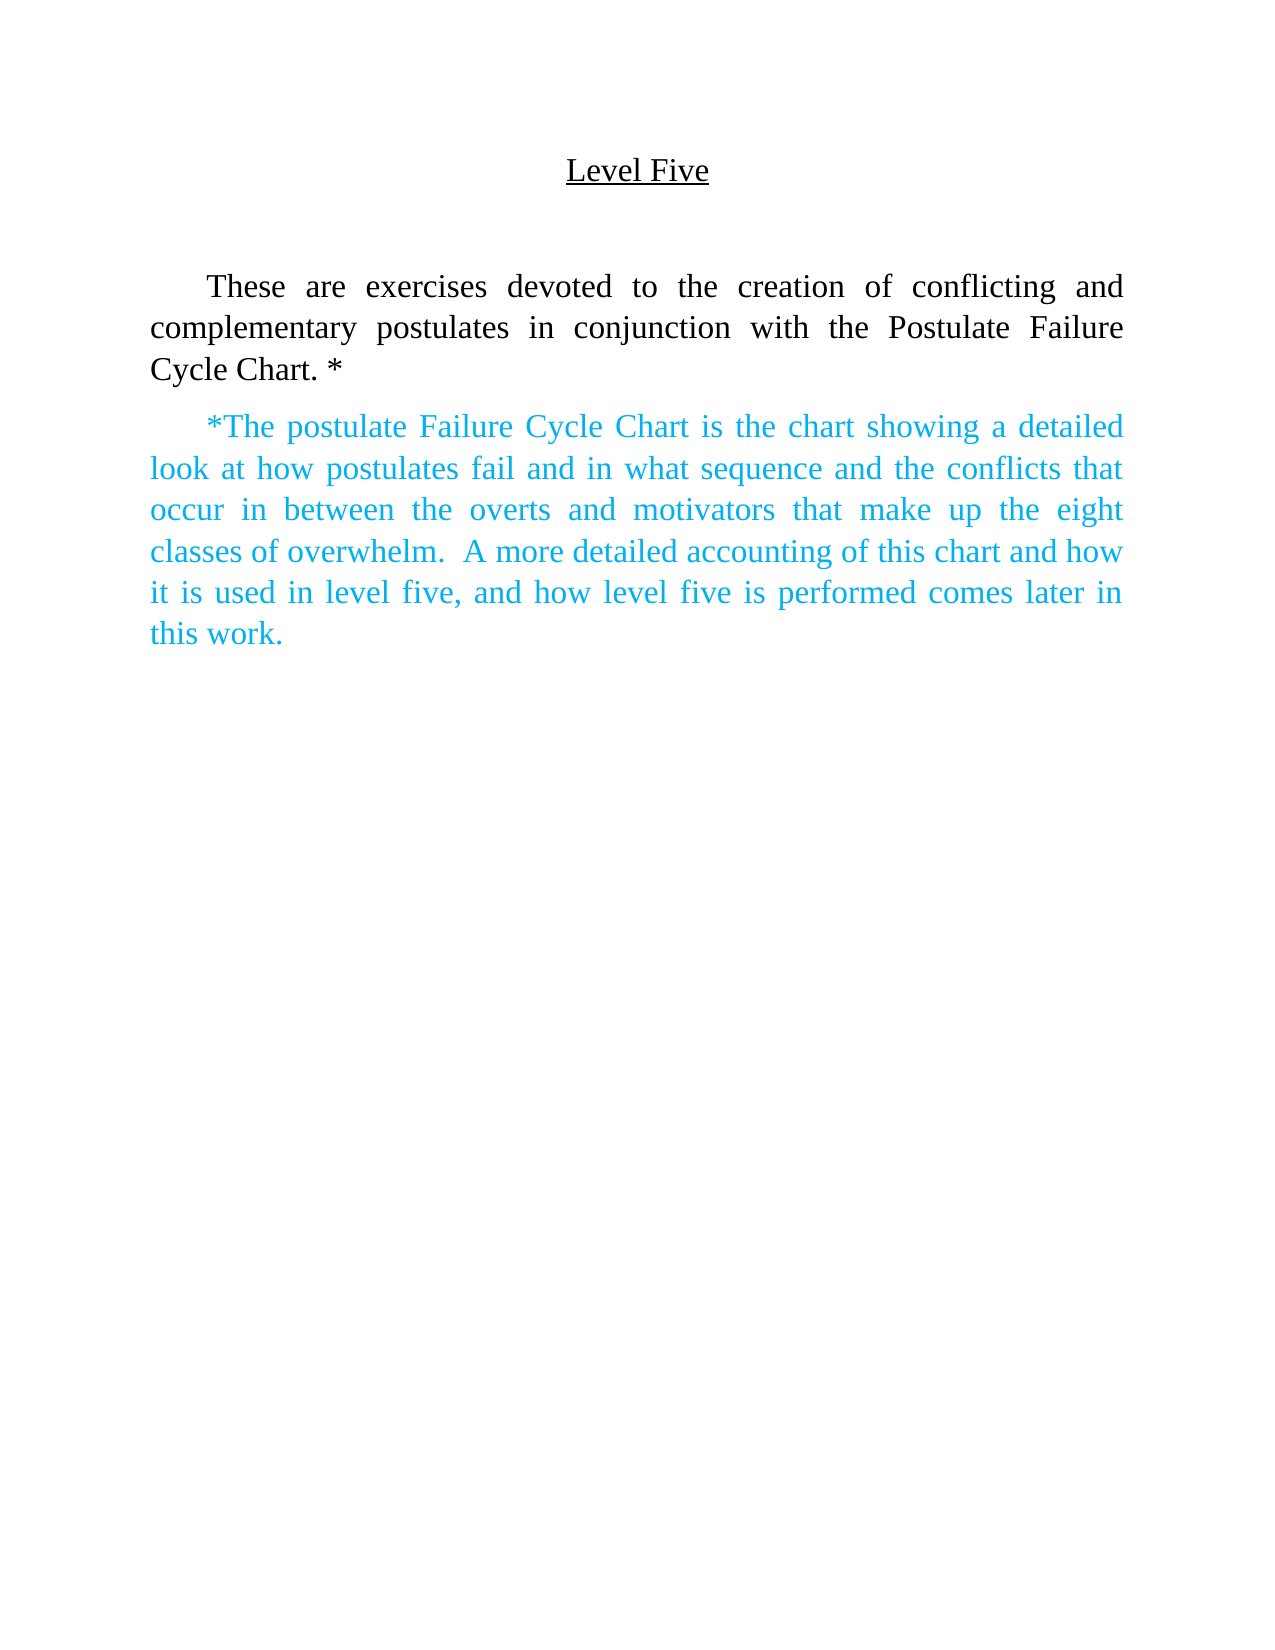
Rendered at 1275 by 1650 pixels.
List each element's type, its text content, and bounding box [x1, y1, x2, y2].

text These are exercises devoted to the creation of conflicting and complementary postulates in conjunction with the Postulate Failure Cycle Chart. * [150, 266, 1125, 387]
text Level Five [150, 150, 1125, 188]
text *The postulate Failure Cycle Chart is the chart showing a detailed look at how postulates fail and in what sequence and the conflicts that occur in between the overts and motivators that make up the eight classes of overwhelm. A more detailed accounting of this chart and how it is used in level five, and how level five is performed comes later in this work. [150, 407, 1125, 652]
